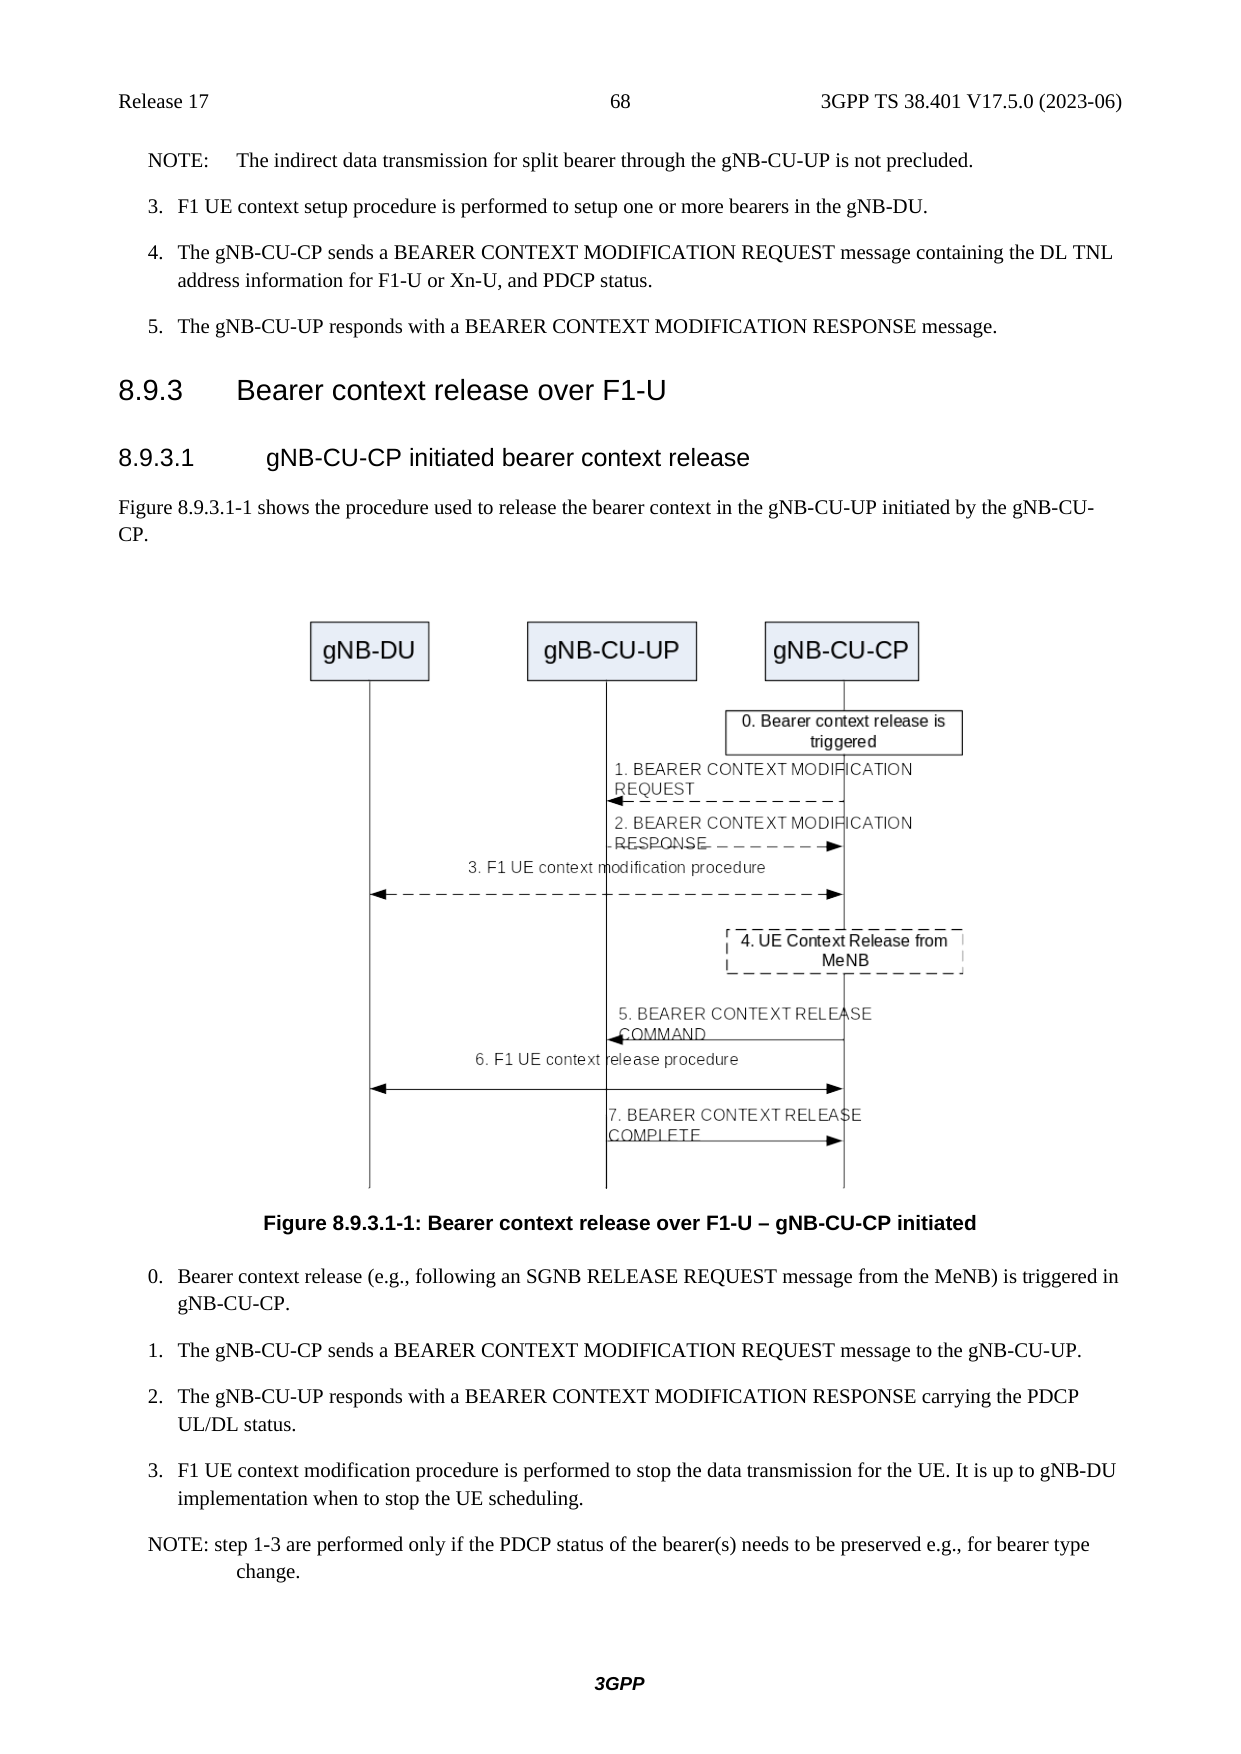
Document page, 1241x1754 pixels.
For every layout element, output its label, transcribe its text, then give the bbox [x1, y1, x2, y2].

text 3. F1 UE context modification procedure is performed to stop the data transmission for the UE. It is up to gNB-DU implementation when to stop the UE scheduling. [148, 1458, 1122, 1509]
subtitle 8.9.3.1 gNB-CU-CP initiated bearer context release [118, 443, 1122, 472]
text 2. The gNB-CU-UP responds with a BEARER CONTEXT MODIFICATION RESPONSE carrying the PDCP UL/DL status. [148, 1384, 1122, 1436]
text NOTE: The indirect data transmission for split bearer through the gNB-CU-UP is not precluded. [148, 147, 1122, 172]
text Figure 8.9.3.1-1 shows the procedure used to release the bearer context in the gNB-CU-UP initiated by the gNB-CU-CP. [118, 494, 1122, 546]
text NOTE: step 1-3 are performed only if the PDCP status of the bearer(s) needs to be preserved e.g., for bearer type change. [148, 1532, 1122, 1583]
text 1. The gNB-CU-CP sends a BEARER CONTEXT MODIFICATION REQUEST message to the gNB-CU-UP. [148, 1338, 1122, 1362]
text 5. The gNB-CU-UP responds with a BEARER CONTEXT MODIFICATION RESPONSE message. [148, 314, 1122, 338]
subtitle 8.9.3 Bearer context release over F1-U [118, 373, 1122, 407]
text Figure 8.9.3.1-1: Bearer context release over F1-U – gNB-CU-CP initiated [118, 1211, 1122, 1235]
text 3. F1 UE context setup procedure is performed to setup one or more bearers in the gNB-DU. [148, 194, 1122, 218]
text 0. Bearer context release (e.g., following an SGNB RELEASE REQUEST message from the MeNB) is triggered in gNB-CU-CP. [148, 1264, 1122, 1315]
text 4. The gNB-CU-CP sends a BEARER CONTEXT MODIFICATION REQUEST message containing the DL TNL address information for F1-U or Xn-U, and PDCP status. [148, 240, 1122, 292]
